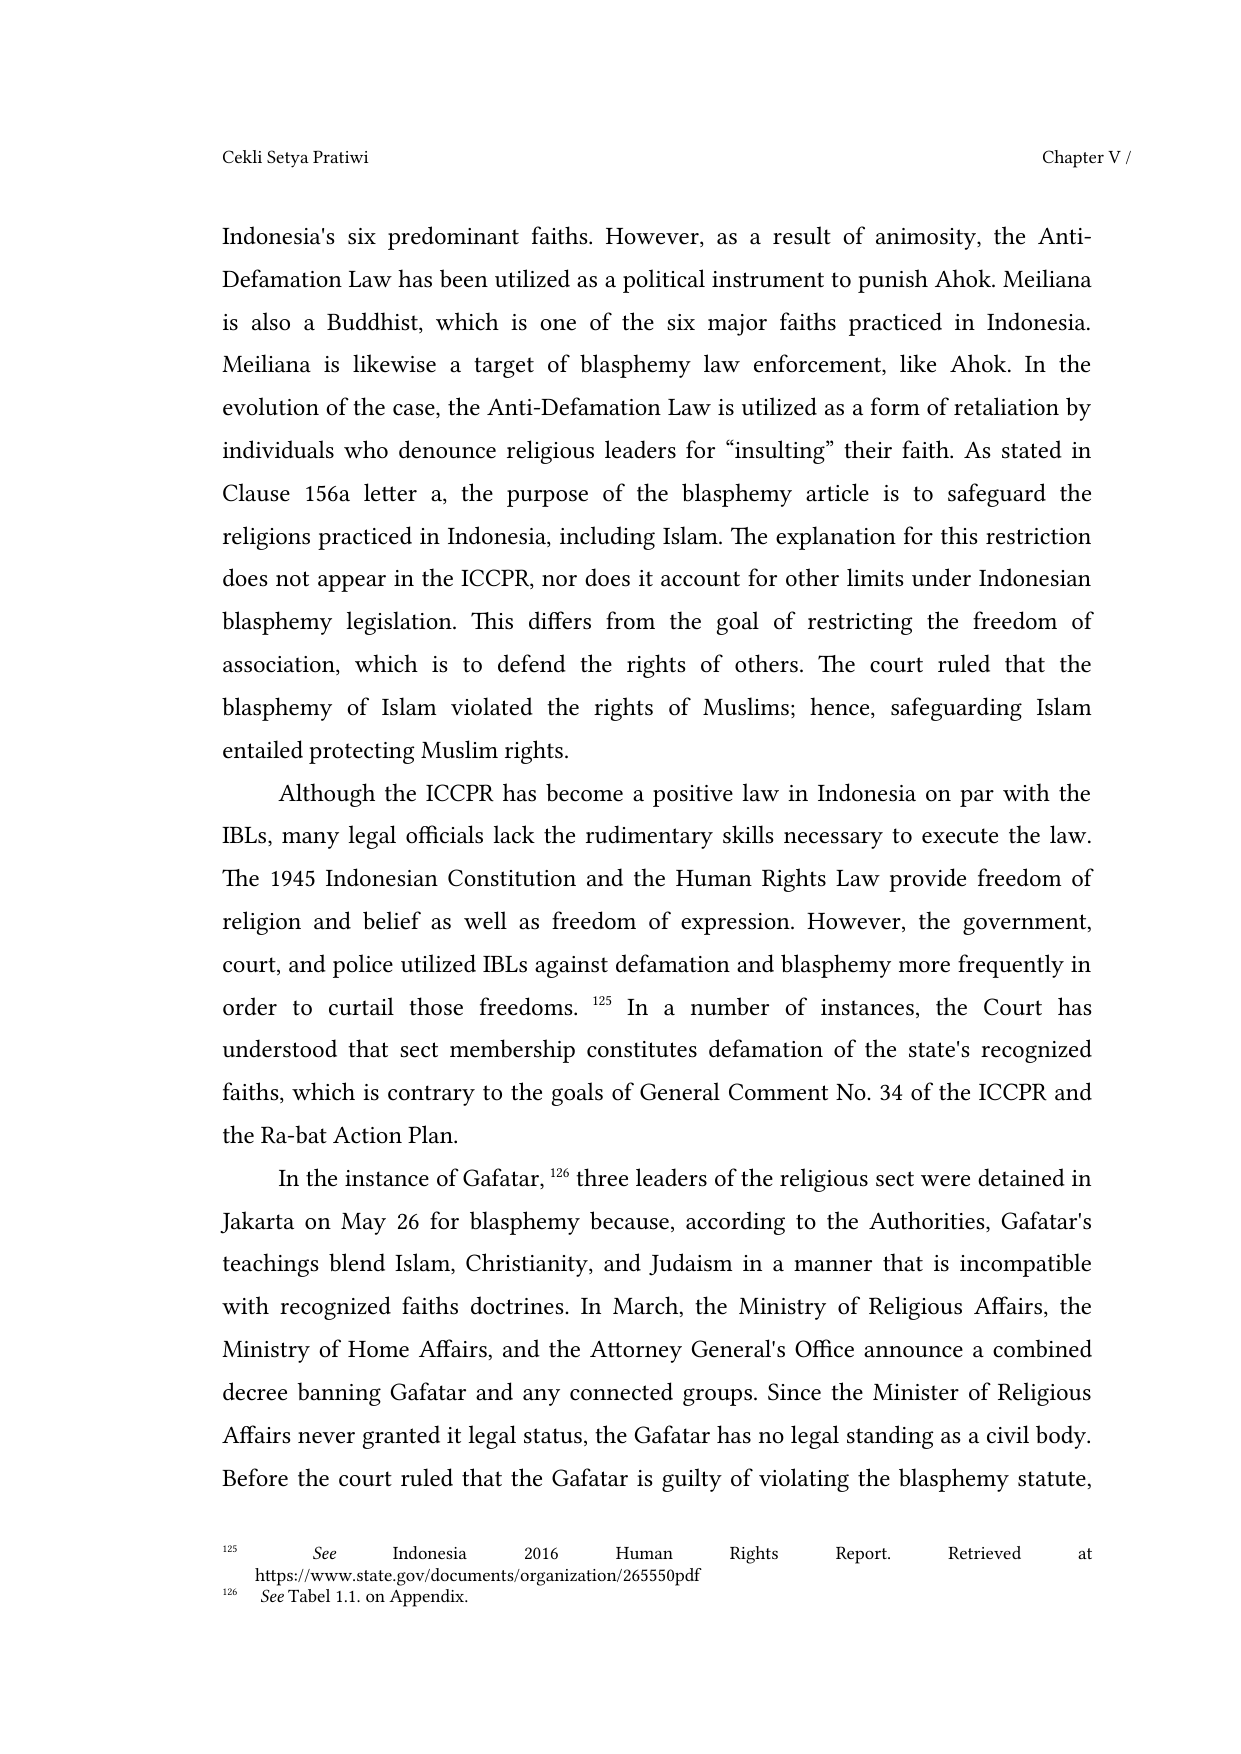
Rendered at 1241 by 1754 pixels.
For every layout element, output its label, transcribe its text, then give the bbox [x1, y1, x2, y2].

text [222, 1164, 1093, 1492]
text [222, 222, 1093, 764]
text Although the ICCPR has become a positive law in Indonesia on par with the IBLs, many legal officials lack the rudimentary skills necessary to execute the law. The 1945 Indonesian Constitution and the Human Rights Law provide freedom of religion and belief as well as freedom of expression. However, the government, court, and police utilized IBLs against defamation and blasphemy more frequently in order to curtail those freedoms. In a number of instances, the Court has understood that sect membership constitutes defamation of the state's recognized faiths, which is contrary to the goals of General Comment No. 34 of the ICCPR and the Ra-bat Action Plan. [222, 778, 1093, 1149]
